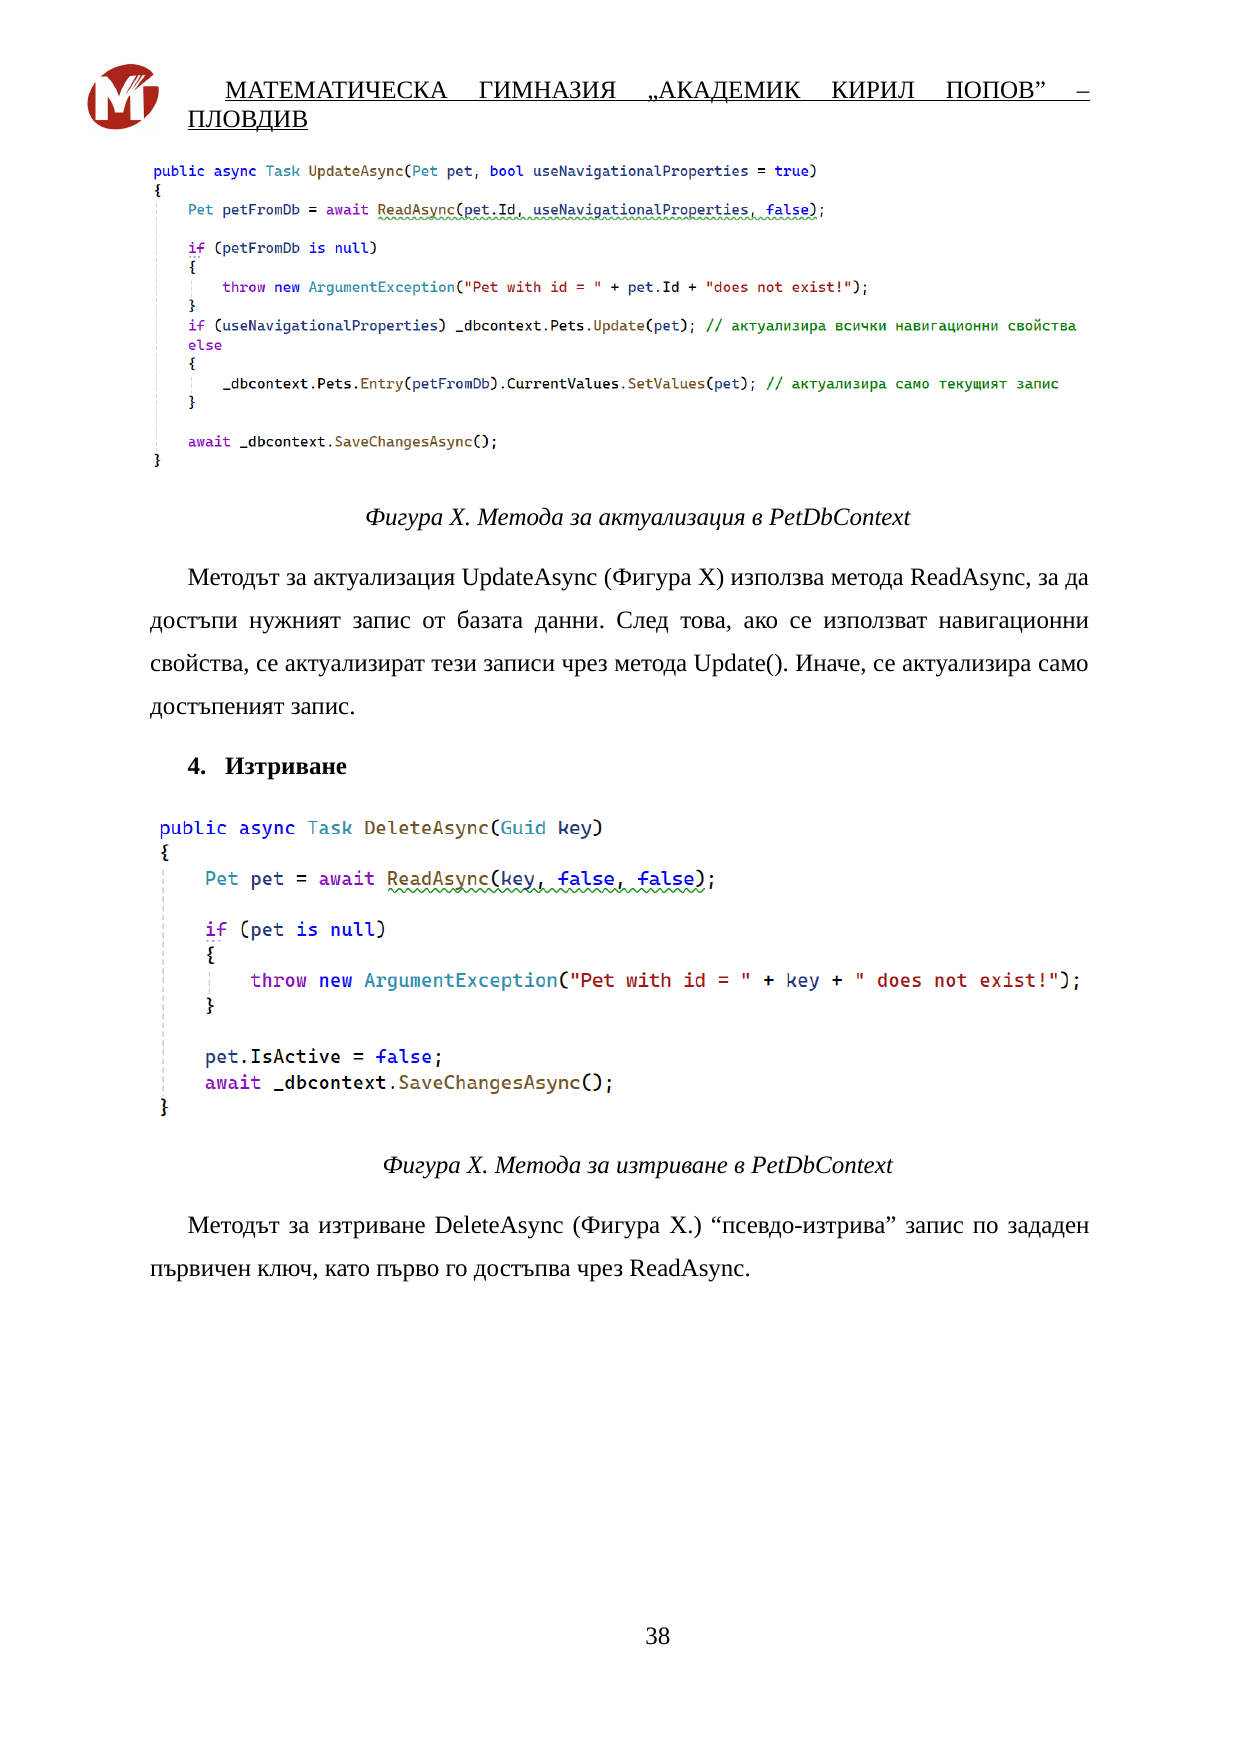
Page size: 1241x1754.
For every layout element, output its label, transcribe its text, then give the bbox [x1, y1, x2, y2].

text Фигура Х. Метода за актуализация в PetDbContext [187, 502, 1090, 531]
text Методът за актуализация UpdateAsync (Фигура Х) използва метода ReadAsync, за да достъпи нужният запис от базата данни. След това, ако се използват навигационни свойства, се актуализират тези записи чрез метода Update(). Иначе, се актуализира само достъпеният запис. [150, 562, 1090, 720]
text Фигура Х. Метода за изтриване в PetDbContext [187, 1150, 1090, 1179]
picture [150, 811, 1091, 1119]
list Изтриване [187, 751, 1090, 780]
picture [150, 161, 1091, 472]
text Методът за изтриване DeleteAsync (Фигура Х.) “псевдо-изтрива” запис по зададен първичен ключ, като първо го достъпва чрез ReadAsync. [150, 1210, 1090, 1282]
picture [83, 58, 162, 137]
